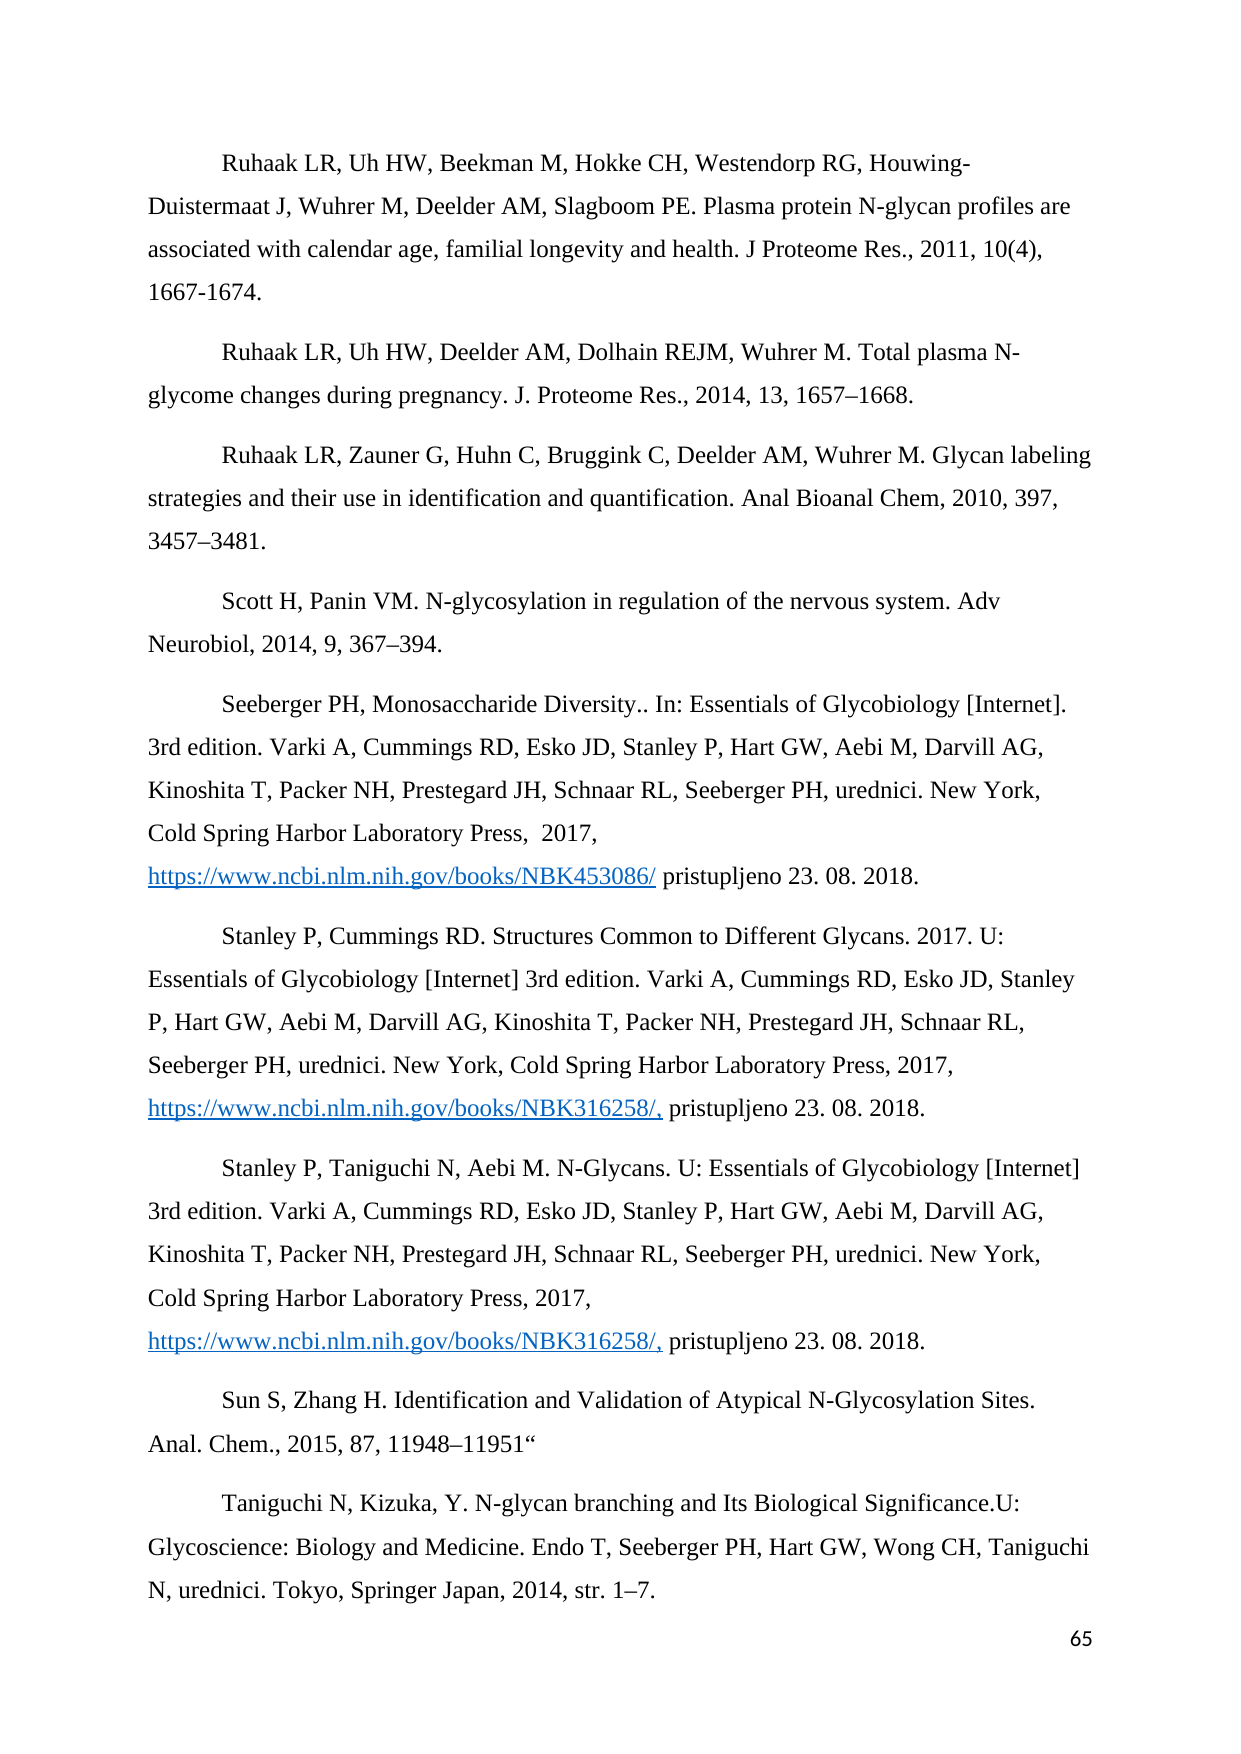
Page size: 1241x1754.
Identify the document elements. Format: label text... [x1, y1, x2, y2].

text Ruhaak LR, Zauner G, Huhn C, Bruggink C, Deelder AM, Wuhrer M. Glycan labeling strategies and their use in identification and quantification. Anal Bioanal Chem, 2010, 397, 3457–3481. [148, 440, 1093, 555]
text Stanley P, Cummings RD. Structures Common to Different Glycans. 2017. U: Essentials of Glycobiology [Internet] 3rd edition. Varki A, Cummings RD, Esko JD, Stanley P, Hart GW, Aebi M, Darvill AG, Kinoshita T, Packer NH, Prestegard JH, Schnaar RL, Seeberger PH, urednici. New York, Cold Spring Harbor Laboratory Press, 2017, https://www.ncbi.nlm.nih.gov/books/NBK316258/, pristupljeno 23. 08. 2018. [148, 921, 1093, 1122]
text Taniguchi N, Kizuka, Y. N-glycan branching and Its Biological Significance.U: Glycoscience: Biology and Medicine. Endo T, Seeberger PH, Hart GW, Wong CH, Taniguchi N, urednici. Tokyo, Springer Japan, 2014, str. 1–7. [148, 1488, 1093, 1603]
text Ruhaak LR, Uh HW, Beekman M, Hokke CH, Westendorp RG, Houwing-Duistermaat J, Wuhrer M, Deelder AM, Slagboom PE. Plasma protein N-glycan profiles are associated with calendar age, familial longevity and health. J Proteome Res., 2011, 10(4), 1667-1674. [148, 148, 1093, 306]
text Seeberger PH, Monosaccharide Diversity.. In: Essentials of Glycobiology [Internet]. 3rd edition. Varki A, Cummings RD, Esko JD, Stanley P, Hart GW, Aebi M, Darvill AG, Kinoshita T, Packer NH, Prestegard JH, Schnaar RL, Seeberger PH, urednici. New York, Cold Spring Harbor Laboratory Press, 2017, https://www.ncbi.nlm.nih.gov/books/NBK453086/ pristupljeno 23. 08. 2018. [148, 689, 1093, 890]
text Sun S, Zhang H. Identification and Validation of Atypical N-Glycosylation Sites. Anal. Chem., 2015, 87, 11948–11951“ [148, 1386, 1093, 1457]
text Ruhaak LR, Uh HW, Deelder AM, Dolhain REJM, Wuhrer M. Total plasma N-glycome changes during pregnancy. J. Proteome Res., 2014, 13, 1657–1668. [148, 337, 1093, 409]
text Scott H, Panin VM. N-glycosylation in regulation of the nervous system. Adv Neurobiol, 2014, 9, 367–394. [148, 586, 1093, 658]
text Stanley P, Taniguchi N, Aebi M. N-Glycans. U: Essentials of Glycobiology [Internet] 3rd edition. Varki A, Cummings RD, Esko JD, Stanley P, Hart GW, Aebi M, Darvill AG, Kinoshita T, Packer NH, Prestegard JH, Schnaar RL, Seeberger PH, urednici. New York, Cold Spring Harbor Laboratory Press, 2017, https://www.ncbi.nlm.nih.gov/books/NBK316258/, pristupljeno 23. 08. 2018. [148, 1153, 1093, 1354]
